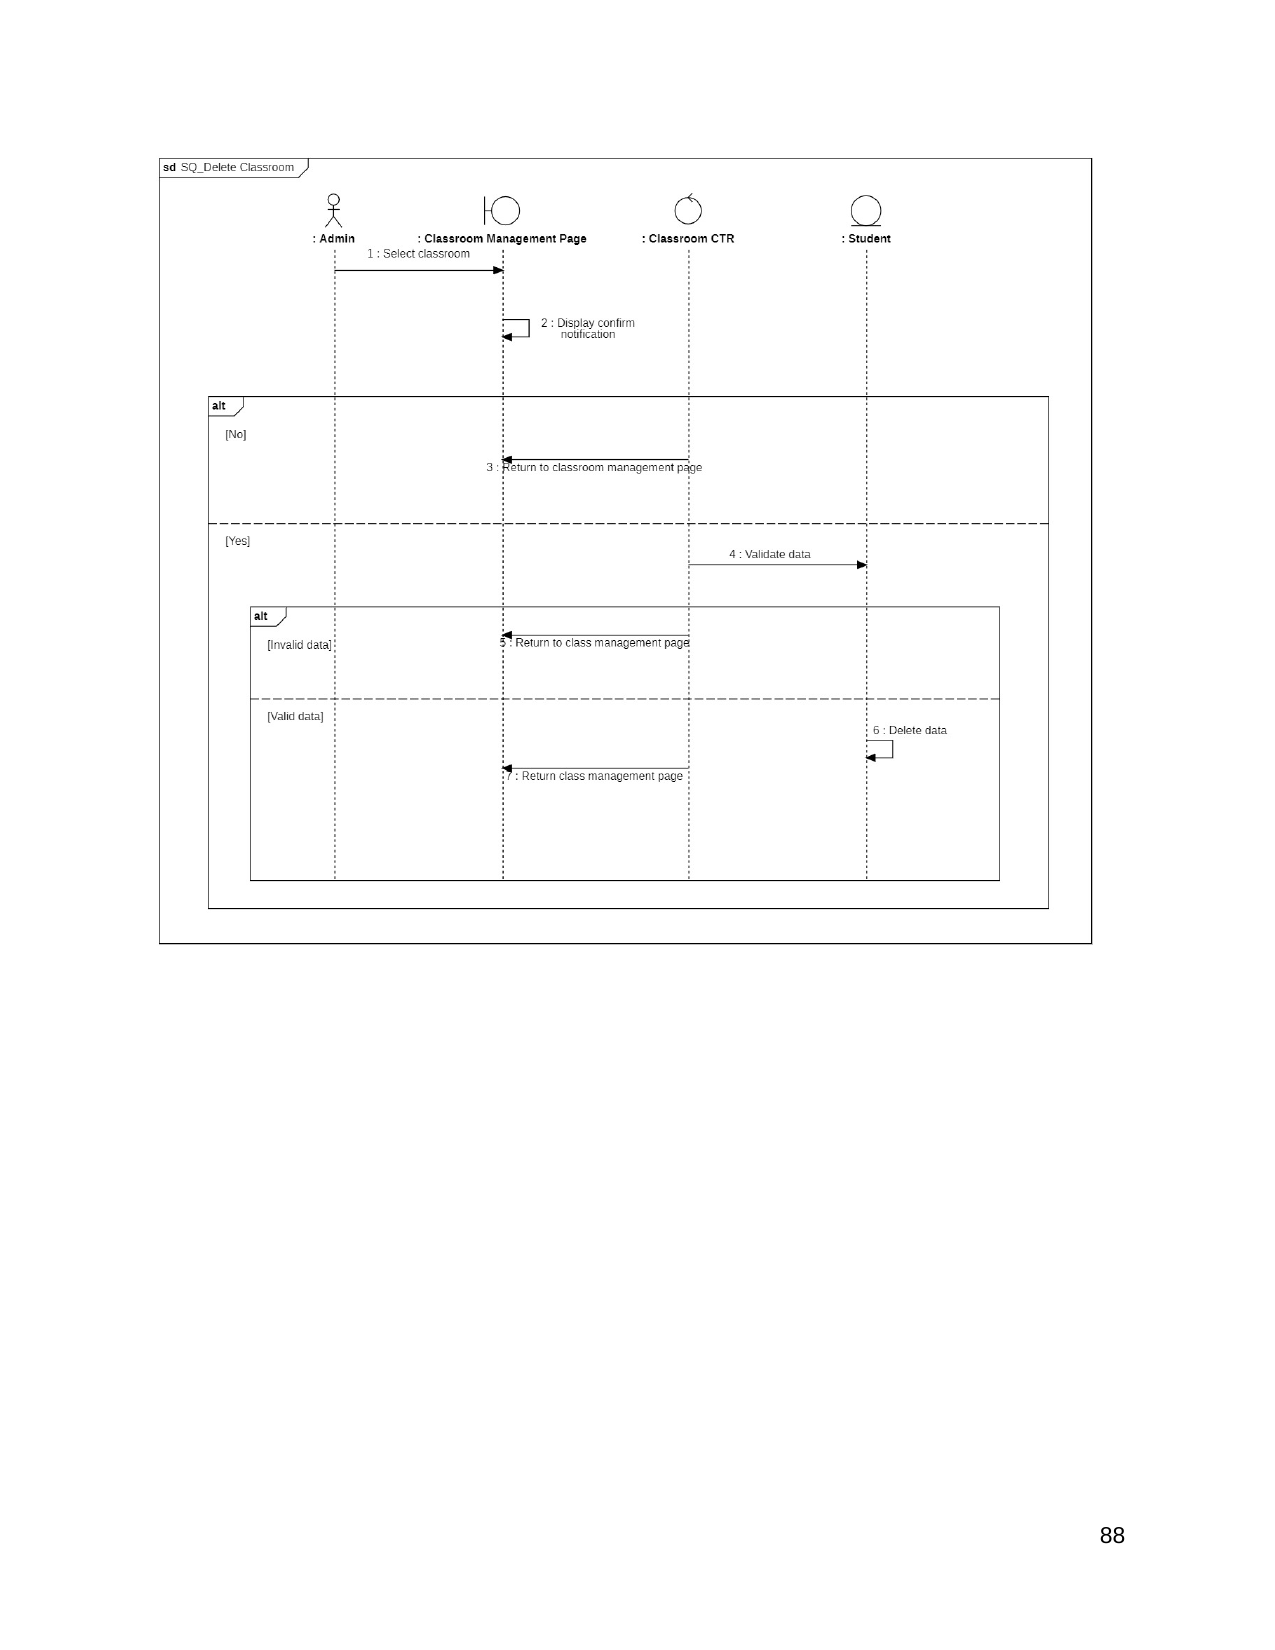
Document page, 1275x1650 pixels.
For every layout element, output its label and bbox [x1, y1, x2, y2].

picture [150, 150, 1125, 978]
